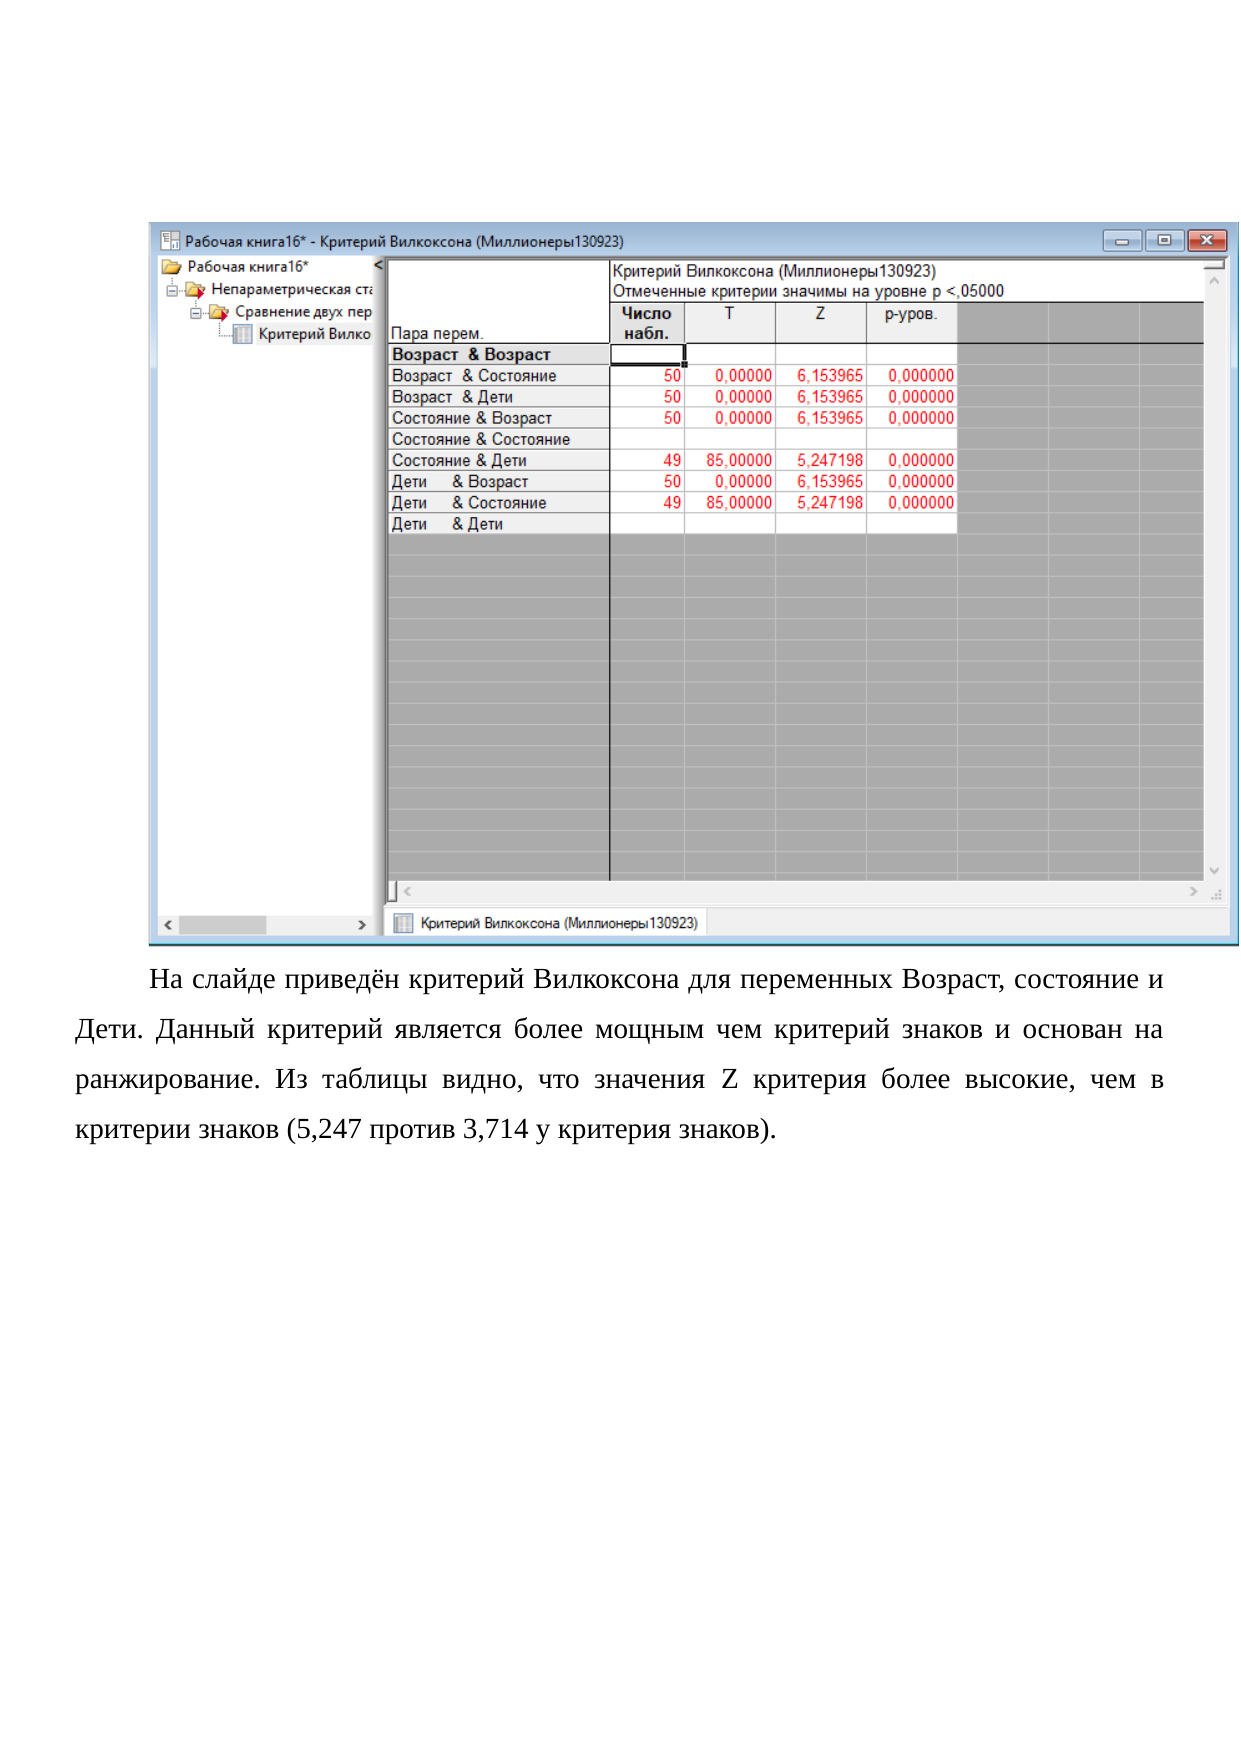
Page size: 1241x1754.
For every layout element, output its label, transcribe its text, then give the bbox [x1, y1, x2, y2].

picture [148, 222, 1239, 947]
text На слайде приведён критерий Вилкоксона для переменных Возраст, состояние и Дети. Данный критерий является более мощным чем критерий знаков и основан на ранжирование. Из таблицы видно, что значения Z критерия более высокие, чем в критерии знаков (5,247 против 3,714 у критерия знаков). [75, 961, 1165, 1145]
